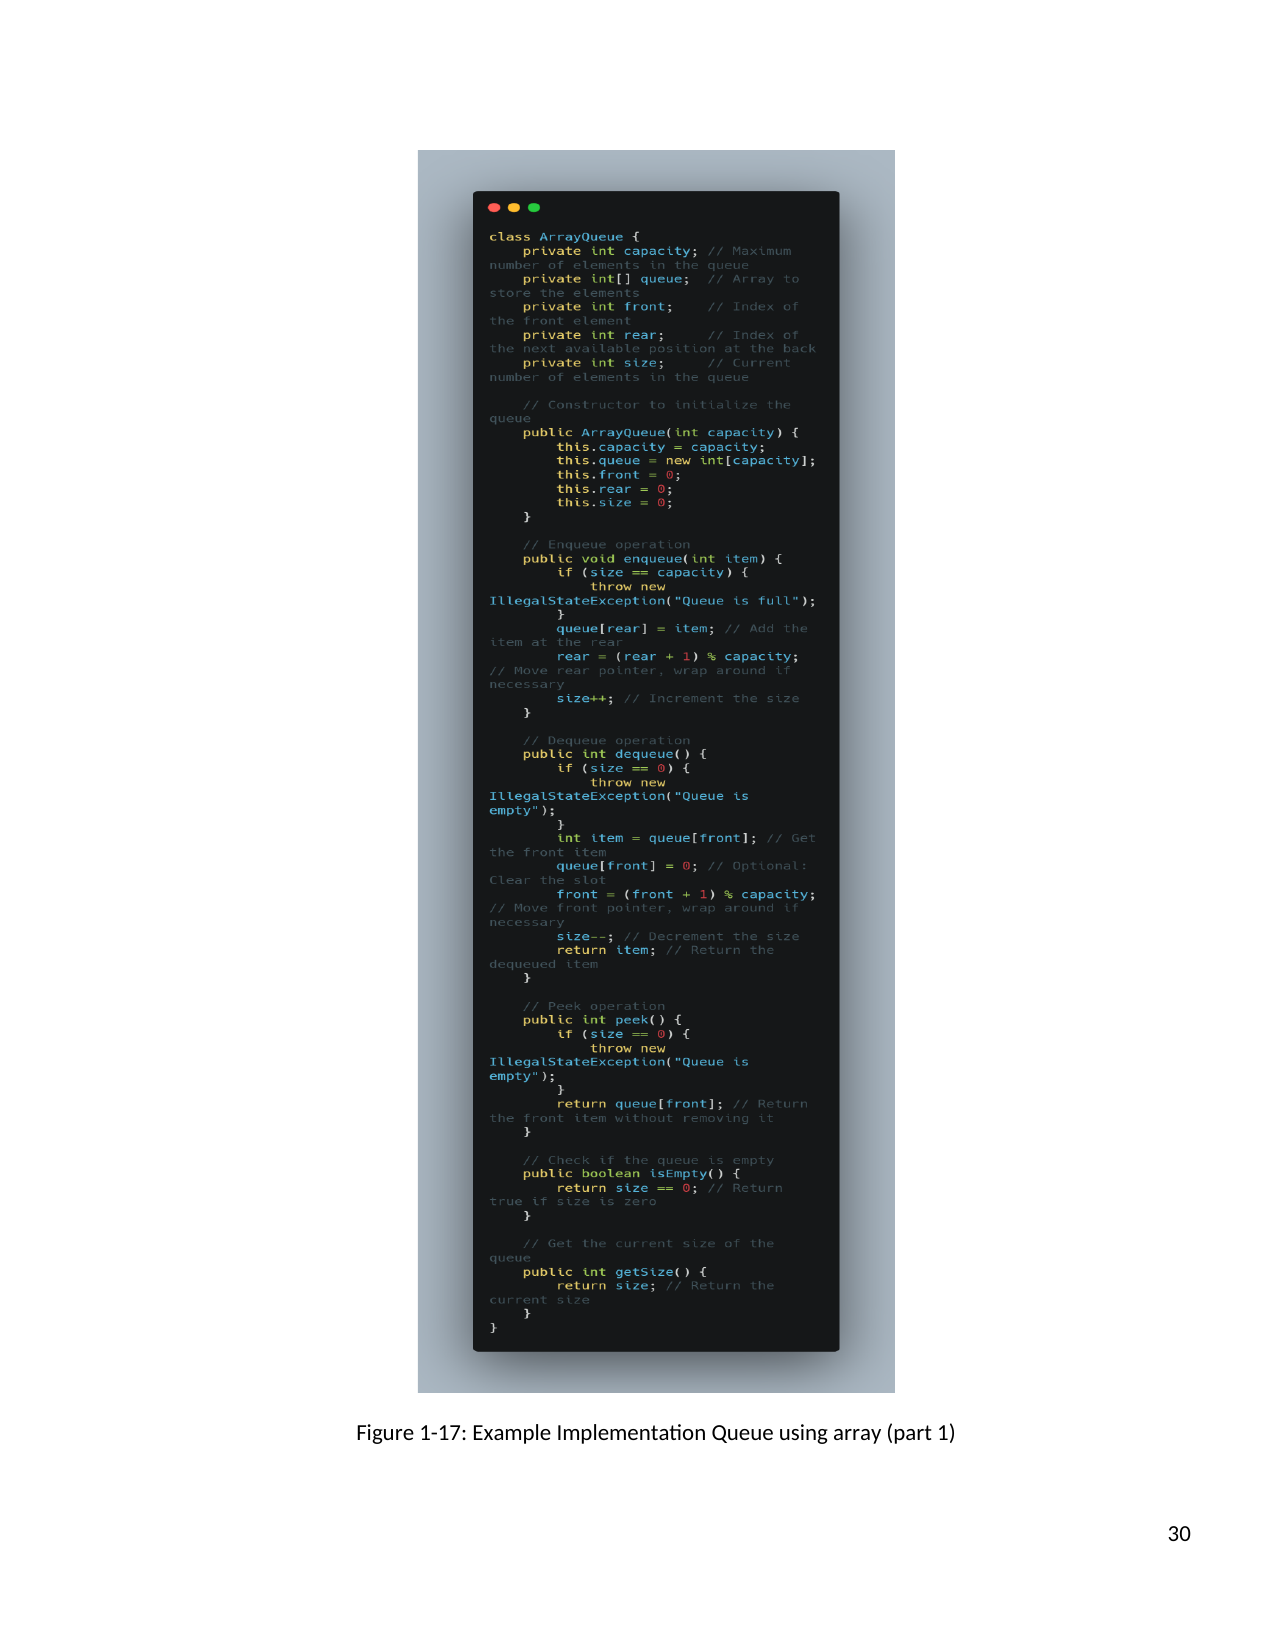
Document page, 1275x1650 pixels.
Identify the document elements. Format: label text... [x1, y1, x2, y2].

picture [417, 150, 895, 1393]
text Figure 1-17: Example Implementation Queue using array (part 1) [122, 1418, 1191, 1446]
